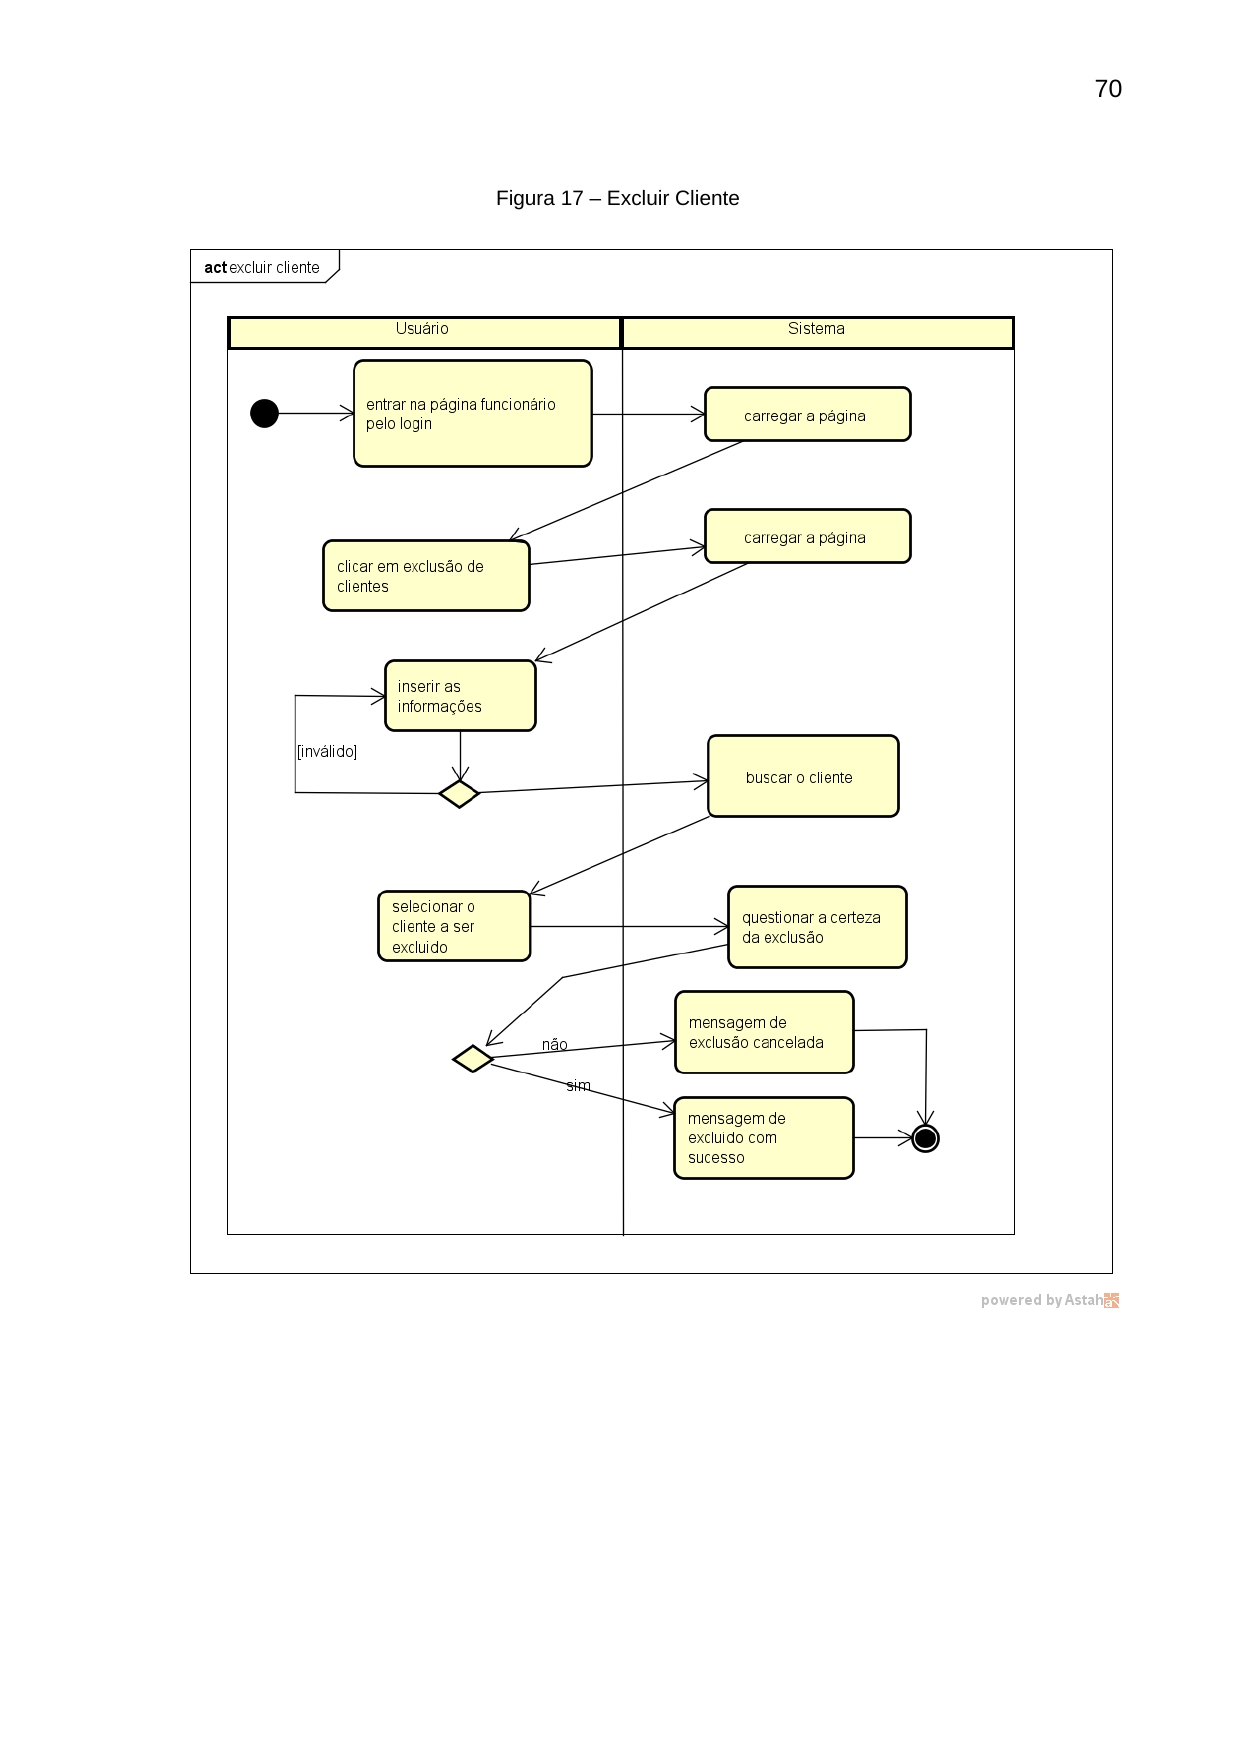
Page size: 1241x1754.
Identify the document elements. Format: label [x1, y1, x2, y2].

picture [177, 237, 1123, 1312]
